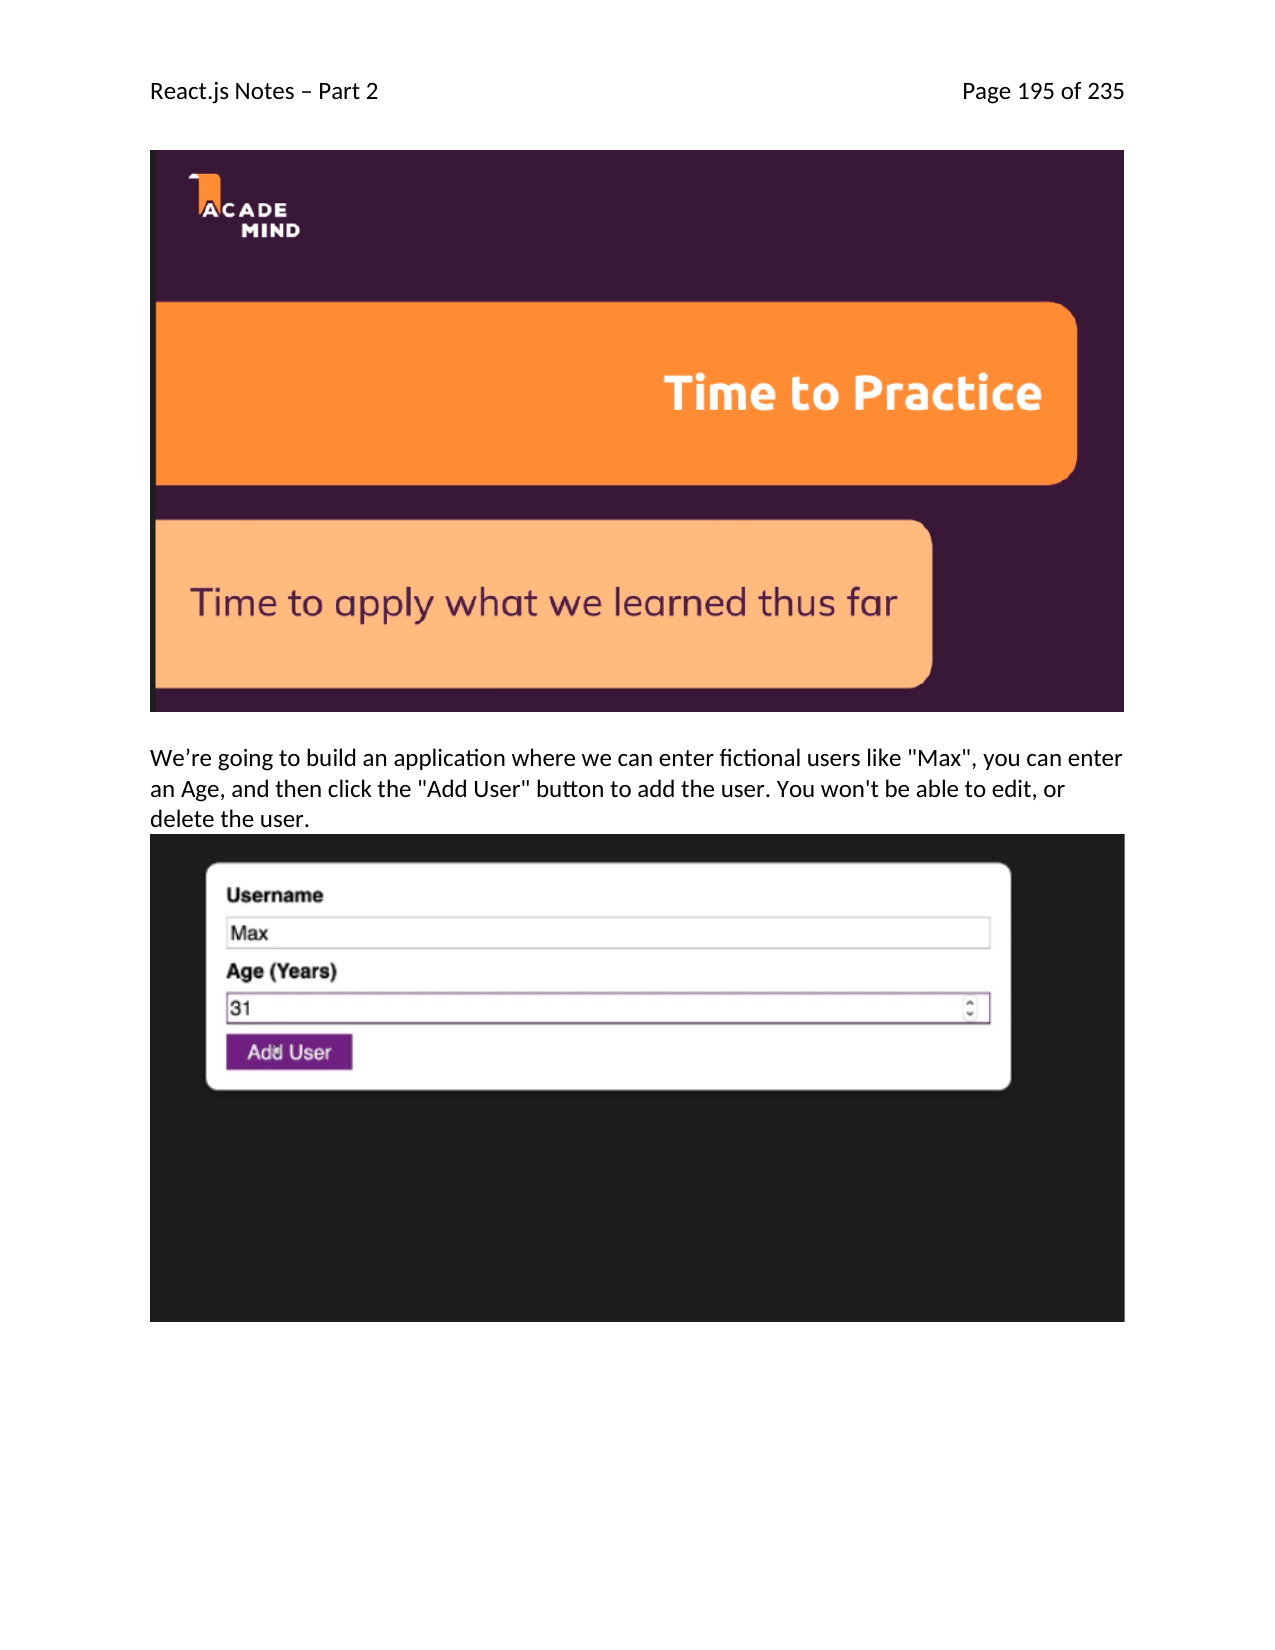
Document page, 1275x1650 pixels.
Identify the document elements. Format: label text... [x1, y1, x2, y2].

text We’re going to build an application where we can enter fictional users like "Max", you can enter an Age, and then click the "Add User" button to add the user. You won't be able to edit, or delete the user. [150, 742, 1125, 834]
picture [150, 834, 1125, 1322]
picture [150, 150, 1124, 712]
